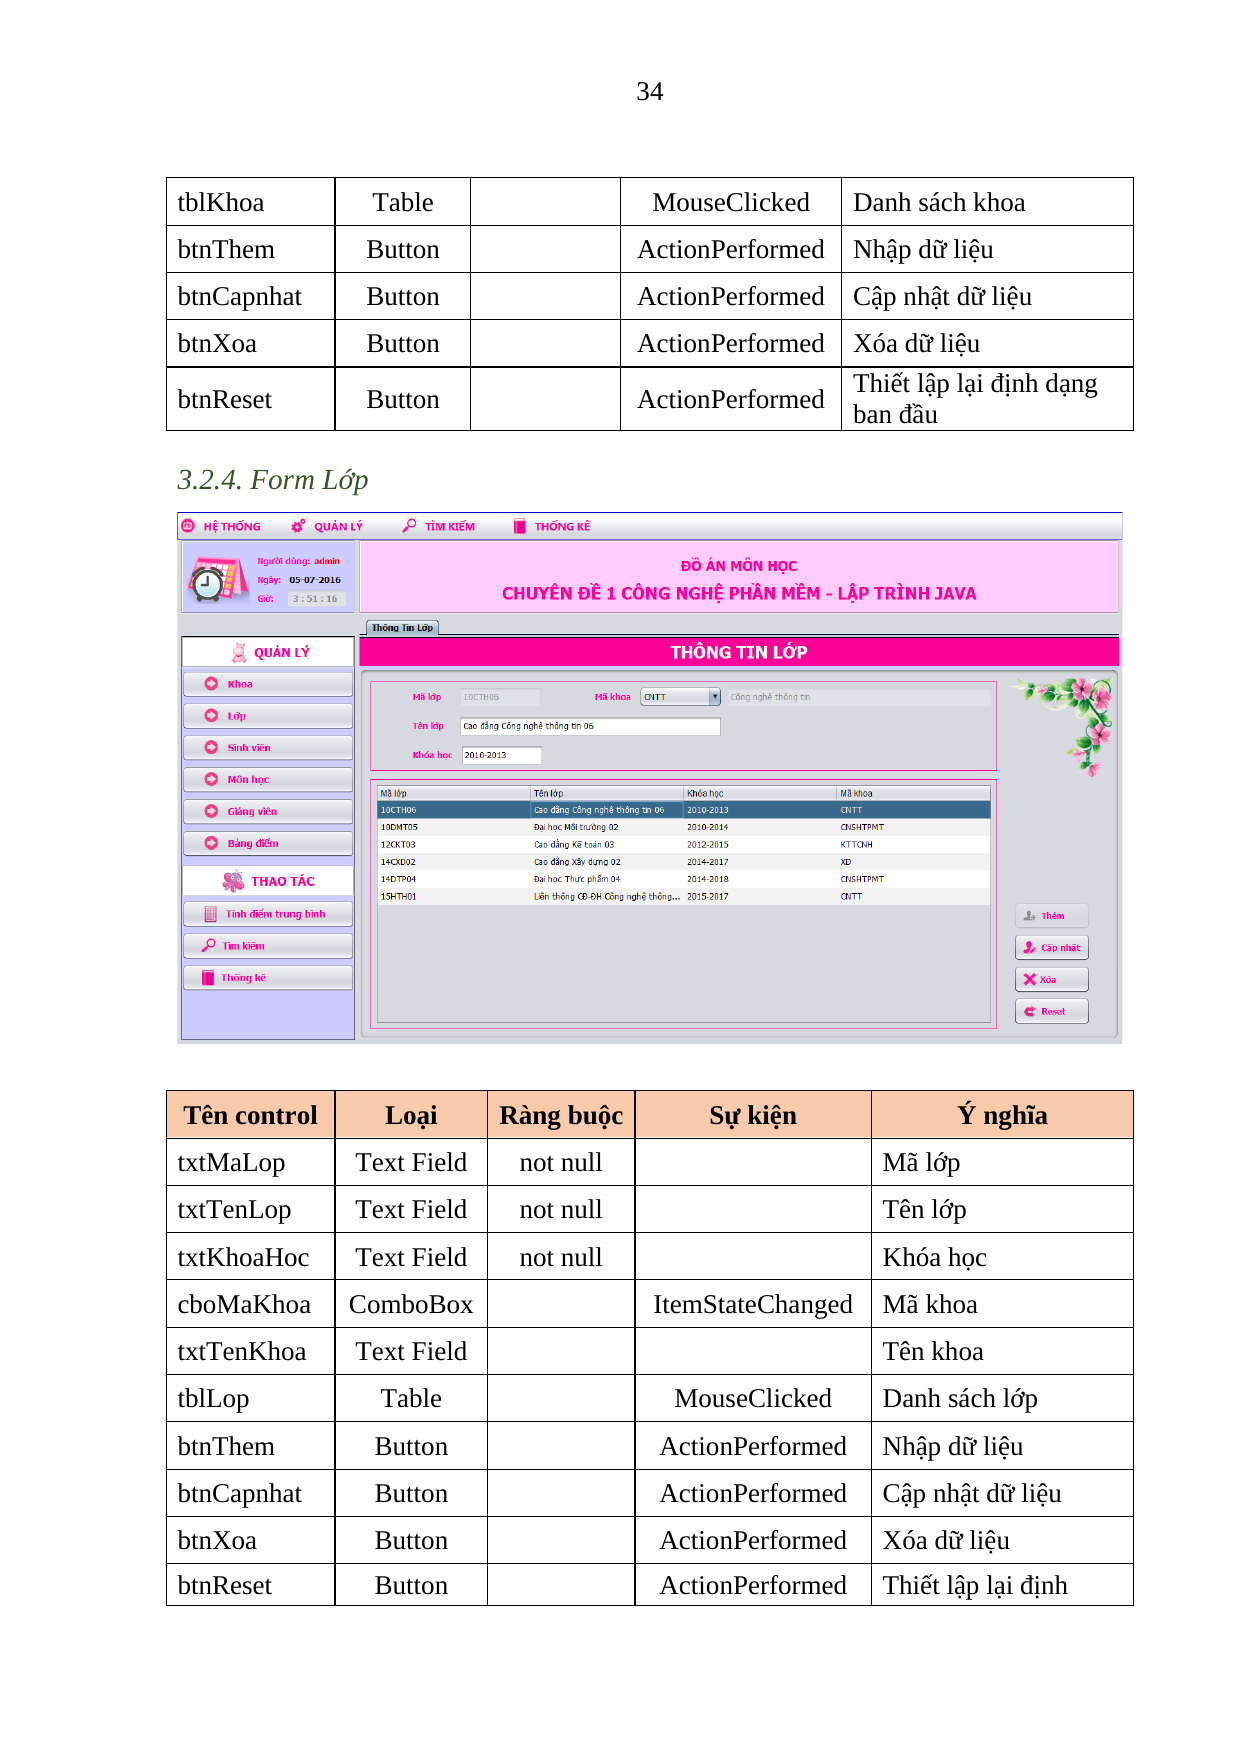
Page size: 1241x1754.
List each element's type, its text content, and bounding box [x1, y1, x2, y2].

table_cell Xóa dữ liệu [842, 320, 1133, 366]
table_cell Button [336, 1422, 487, 1468]
table_cell MouseClicked [636, 1375, 871, 1421]
table_cell ActionPerformed [636, 1422, 871, 1468]
table_cell Text Field [336, 1186, 487, 1232]
table_cell btnThem [167, 226, 334, 272]
table_cell Button [336, 1517, 487, 1563]
table_cell [488, 1517, 634, 1563]
picture [177, 512, 1123, 1044]
table_cell tblKhoa [167, 178, 334, 224]
table_cell [636, 1233, 871, 1279]
table_cell ComboBox [336, 1280, 487, 1327]
table_cell Cập nhật dữ liệu [842, 273, 1133, 319]
table_cell Text Field [336, 1233, 487, 1279]
table_cell txtKhoaHoc [167, 1233, 334, 1279]
table_cell cboMaKhoa [167, 1280, 334, 1327]
table_cell btnXoa [167, 320, 334, 366]
table_cell Nhập dữ liệu [872, 1422, 1133, 1468]
table_cell Thiết lập lại định dạng ban đầu [842, 368, 1133, 430]
table_cell Button [336, 1470, 487, 1516]
table_cell Tên khoa [872, 1328, 1133, 1374]
table_header Loại [336, 1091, 487, 1137]
table_cell [488, 1328, 634, 1374]
table_cell Xóa dữ liệu [872, 1517, 1133, 1563]
table_cell Mã khoa [872, 1280, 1133, 1327]
table_cell [471, 273, 620, 319]
table_cell not null [488, 1139, 634, 1185]
table_cell btnCapnhat [167, 273, 334, 319]
table_cell btnReset [167, 368, 334, 430]
table_cell Danh sách khoa [842, 178, 1133, 224]
table_cell [488, 1422, 634, 1468]
table_cell ActionPerformed [621, 226, 841, 272]
subtitle 3.2.4. Form Lớp [177, 462, 1122, 495]
table_cell MouseClicked [621, 178, 841, 224]
table_cell [471, 320, 620, 366]
table_cell Button [336, 368, 470, 430]
table_cell ActionPerformed [636, 1564, 871, 1605]
table_cell ActionPerformed [636, 1517, 871, 1563]
table_cell ItemStateChanged [636, 1280, 871, 1327]
table_cell [471, 178, 620, 224]
table_cell [488, 1375, 634, 1421]
table_cell not null [488, 1186, 634, 1232]
table_cell Table [336, 1375, 487, 1421]
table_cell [872, 1564, 1133, 1605]
table_cell [471, 368, 620, 430]
table_header Sự kiện [636, 1091, 871, 1137]
table_cell ActionPerformed [621, 320, 841, 366]
table_cell Tên lớp [872, 1186, 1133, 1232]
table_cell Nhập dữ liệu [842, 226, 1133, 272]
table_cell txtMaLop [167, 1139, 334, 1185]
table_cell [488, 1280, 634, 1327]
table_cell [636, 1328, 871, 1374]
table_cell tblLop [167, 1375, 334, 1421]
table_header Tên control [167, 1091, 334, 1137]
table_cell Button [336, 1564, 487, 1605]
table_cell Danh sách lớp [872, 1375, 1133, 1421]
table_cell Button [336, 320, 470, 366]
table_cell Text Field [336, 1328, 487, 1374]
table_cell ActionPerformed [621, 273, 841, 319]
table_cell ActionPerformed [621, 368, 841, 430]
table_cell Button [336, 226, 470, 272]
table_cell txtTenKhoa [167, 1328, 334, 1374]
table_cell Table [336, 178, 470, 224]
table_cell [636, 1186, 871, 1232]
table_cell btnThem [167, 1422, 334, 1468]
table_cell txtTenLop [167, 1186, 334, 1232]
table_cell Mã lớp [872, 1139, 1133, 1185]
table_cell not null [488, 1233, 634, 1279]
table_cell btnReset [167, 1564, 334, 1605]
table_header Ràng buộc [488, 1091, 634, 1137]
table_cell [636, 1139, 871, 1185]
table_cell ActionPerformed [636, 1470, 871, 1516]
table_cell btnXoa [167, 1517, 334, 1563]
table_cell Khóa học [872, 1233, 1133, 1279]
table_cell [488, 1564, 634, 1605]
table_cell Cập nhật dữ liệu [872, 1470, 1133, 1516]
table_header Ý nghĩa [872, 1091, 1133, 1137]
table_cell [488, 1470, 634, 1516]
table_cell Button [336, 273, 470, 319]
table_cell btnCapnhat [167, 1470, 334, 1516]
table_cell [471, 226, 620, 272]
table_cell Text Field [336, 1139, 487, 1185]
